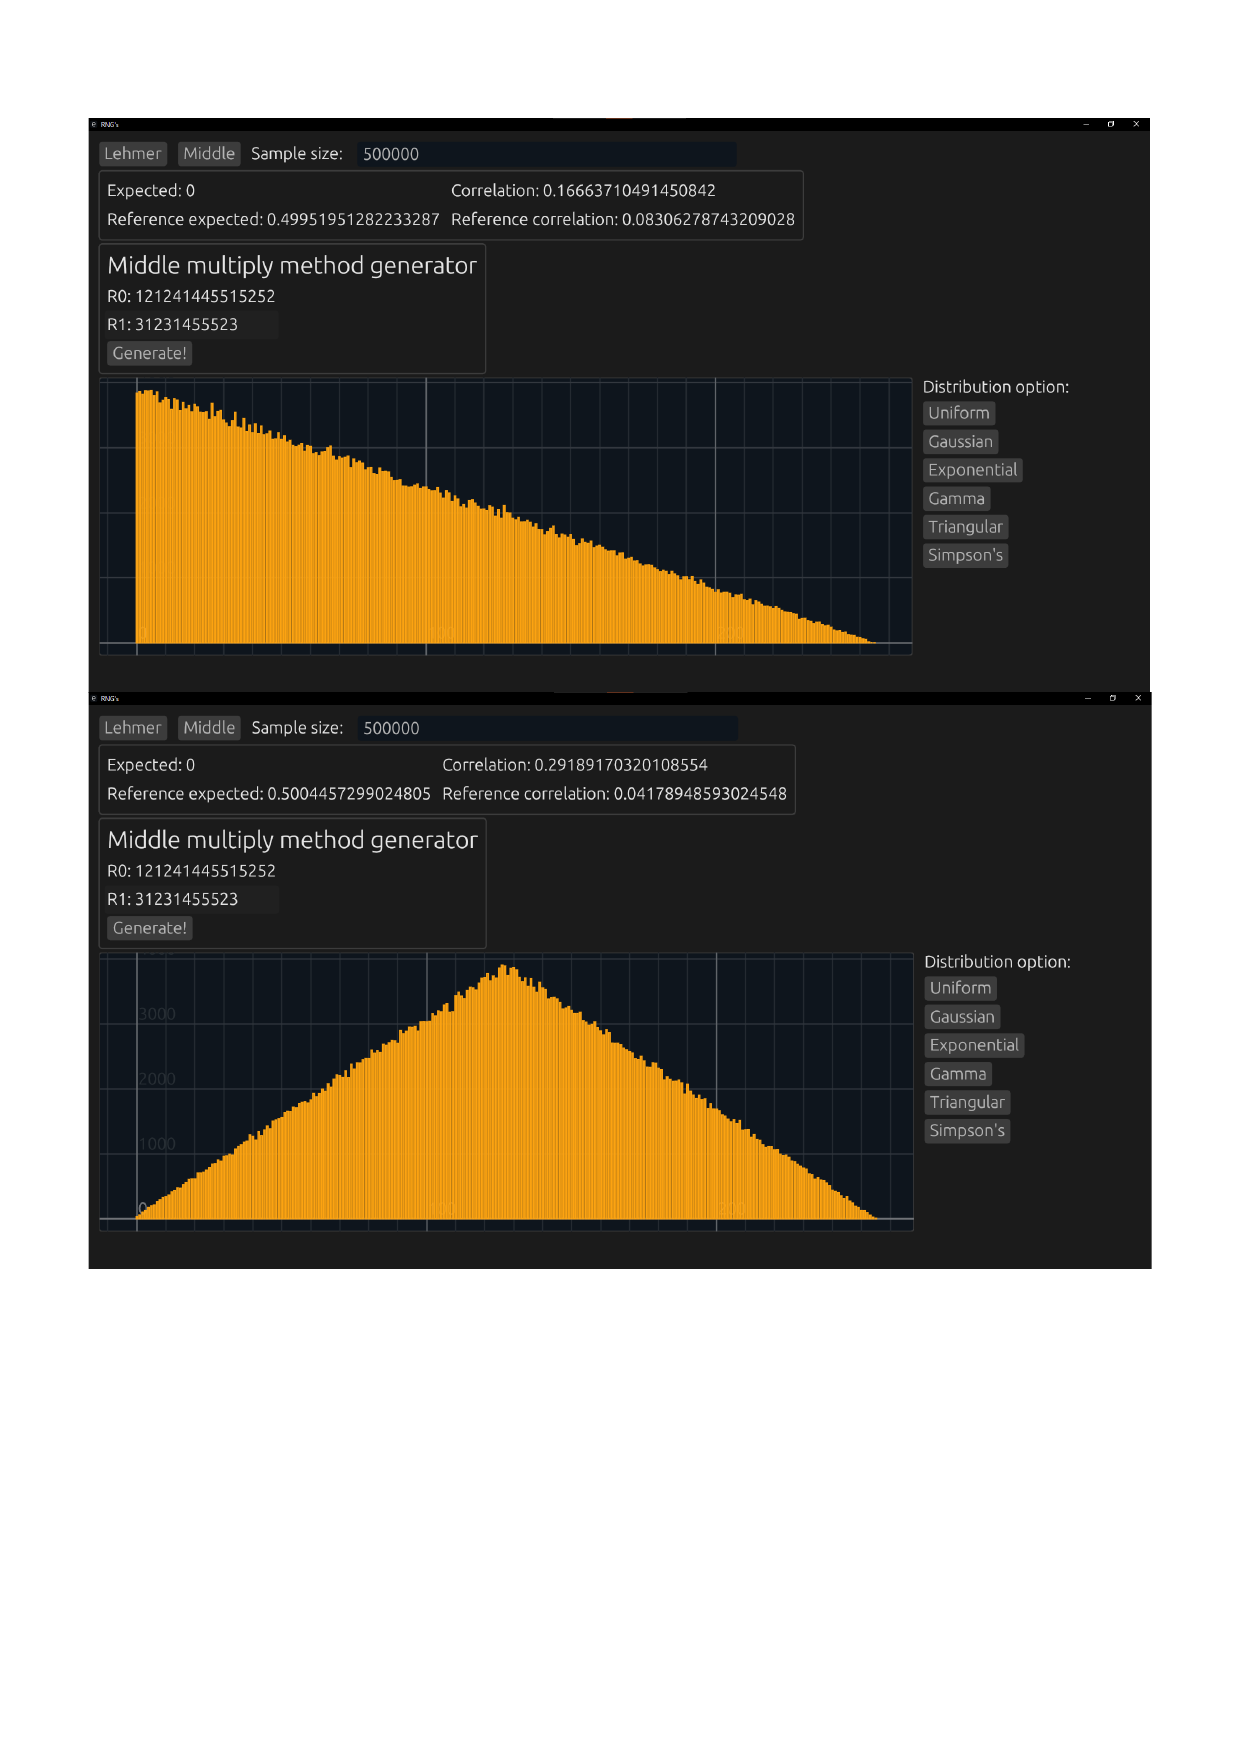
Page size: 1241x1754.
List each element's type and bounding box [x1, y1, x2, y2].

picture [88, 118, 1152, 1269]
